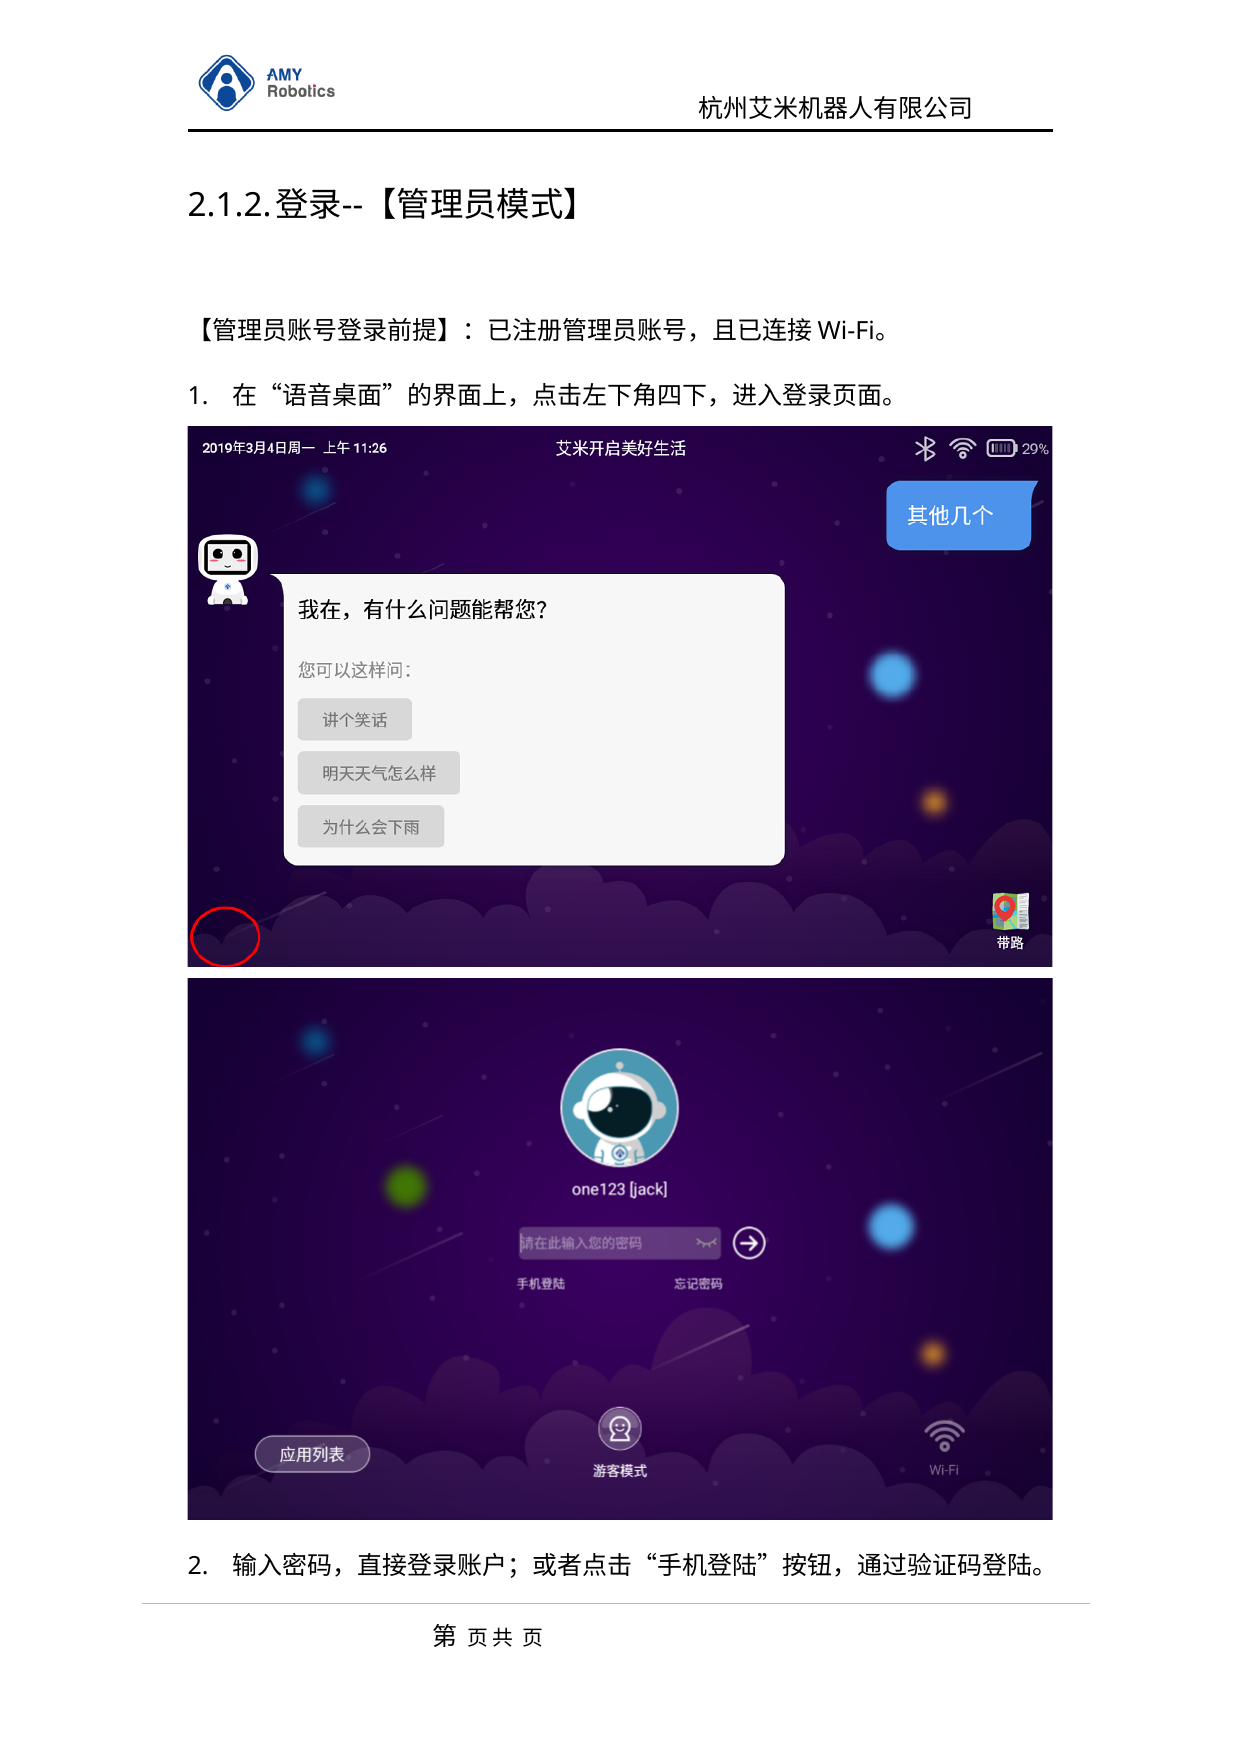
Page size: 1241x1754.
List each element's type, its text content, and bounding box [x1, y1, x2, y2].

subtitle 登录--【管理员模式】 [187, 169, 1053, 234]
picture [187, 426, 1053, 967]
list 输入密码，直接登录账户；或者点击“手机登陆”按钮，通过验证码登陆。 [187, 1531, 1053, 1596]
picture [187, 978, 1053, 1520]
text 【管理员账号登录前提】：已注册管理员账号，且已连接Wi-Fi。 [187, 296, 1053, 361]
list 在“语音桌面”的界面上，点击左下角四下，进入登录页面。 [187, 361, 1053, 426]
picture [196, 53, 337, 112]
